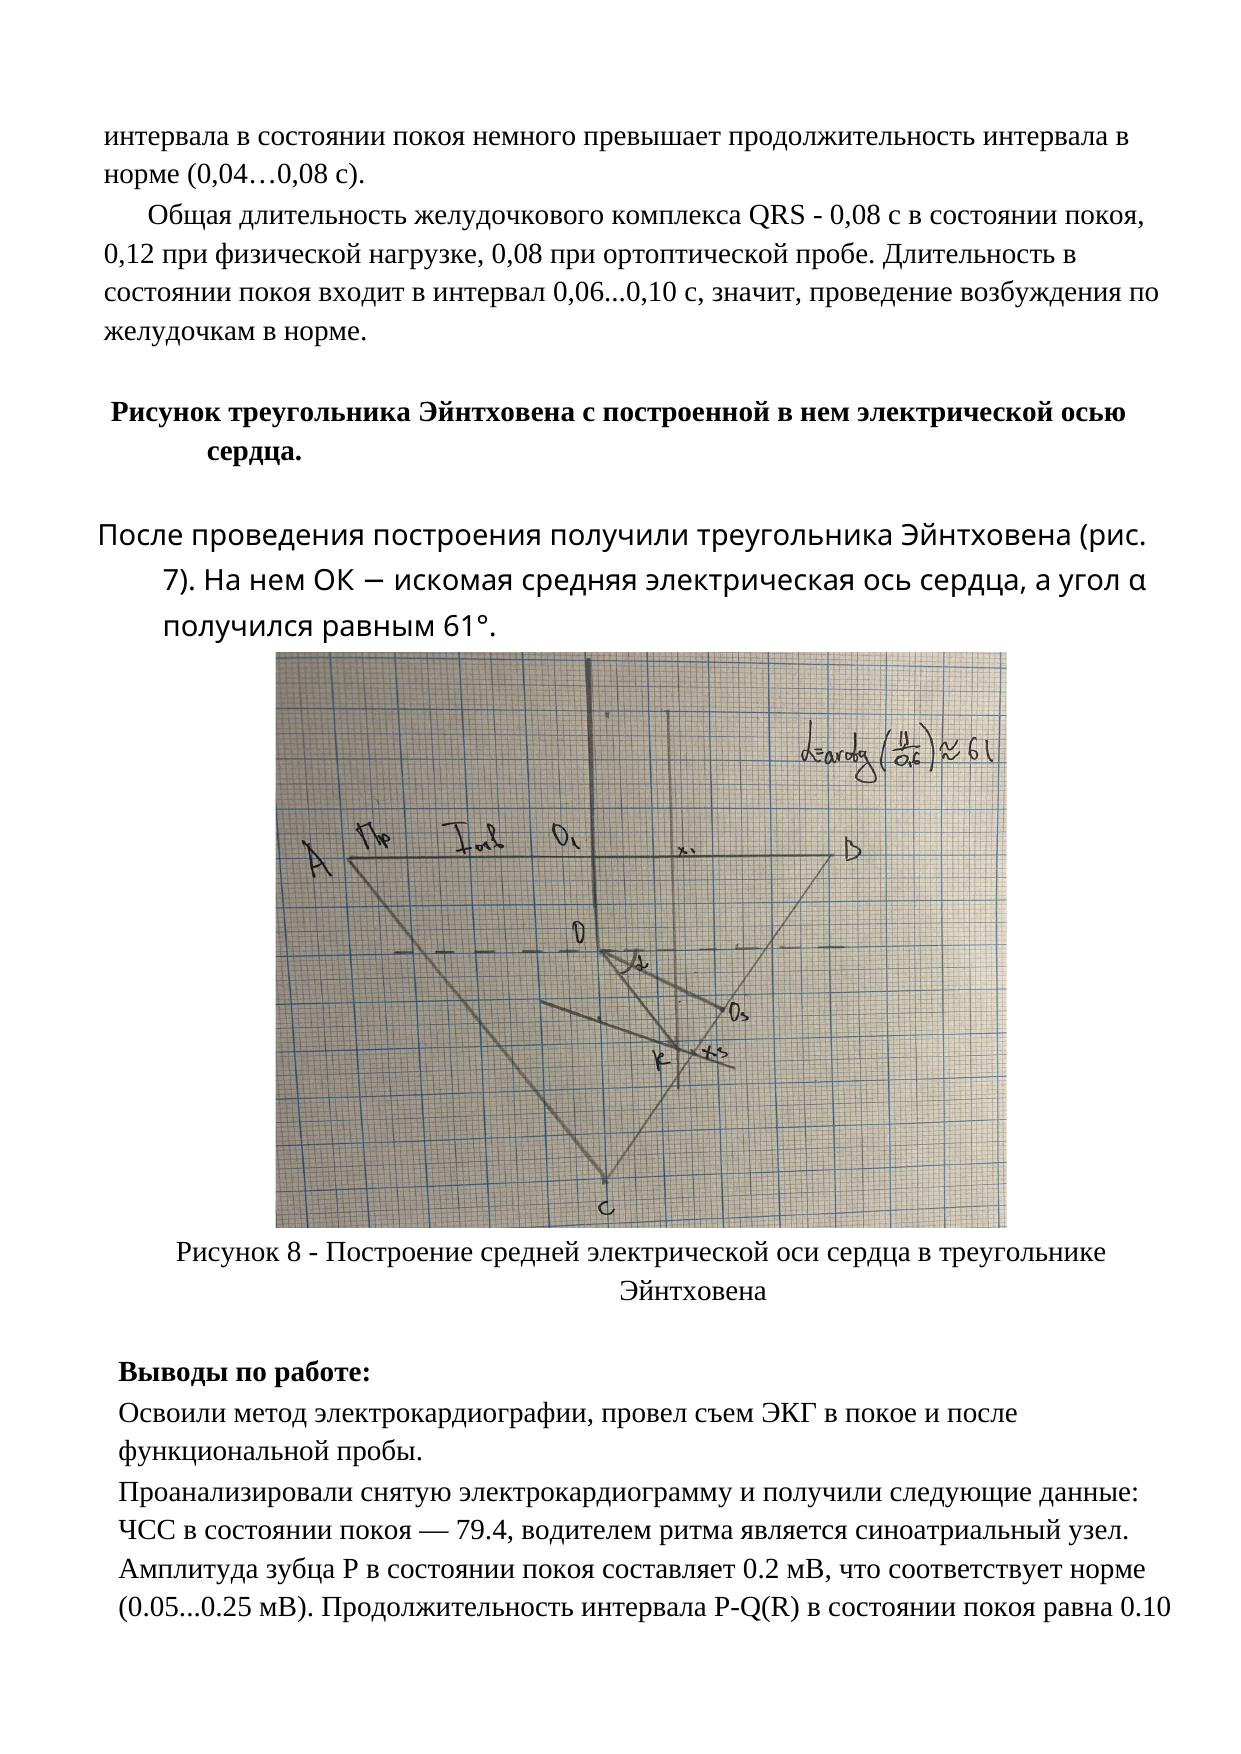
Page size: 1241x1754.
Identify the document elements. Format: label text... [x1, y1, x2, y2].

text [103, 118, 1179, 190]
text Выводы по работе: [118, 1354, 1179, 1388]
text Общая длительность желудочкового комплекса QRS - 0,08 с в состоянии покоя, 0,12 при физической нагрузке, 0,08 при ортоптической пробе. Длительность в состоянии покоя входит в интервал 0,06...0,10 с, значит, проведение возбуждения по желудочкам в норме. [103, 197, 1179, 346]
text После проведения построения получили треугольника Эйнтховена (рис. 7). На нем ОК − искомая средняя электрическая ось сердца, а угол α получился равным 61°. [59, 514, 1179, 645]
text Рисунок треугольника Эйнтховена с построенной в нем электрической осью сердца. [103, 394, 1179, 466]
text Рисунок 8 - Построение средней электрической оси сердца в треугольнике Эйнтховена [103, 1234, 1179, 1306]
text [118, 1474, 1179, 1623]
text Освоили метод электрокардиографии, провел съем ЭКГ в покое и после функциональной пробы. [118, 1395, 1179, 1467]
picture [275, 652, 1007, 1228]
